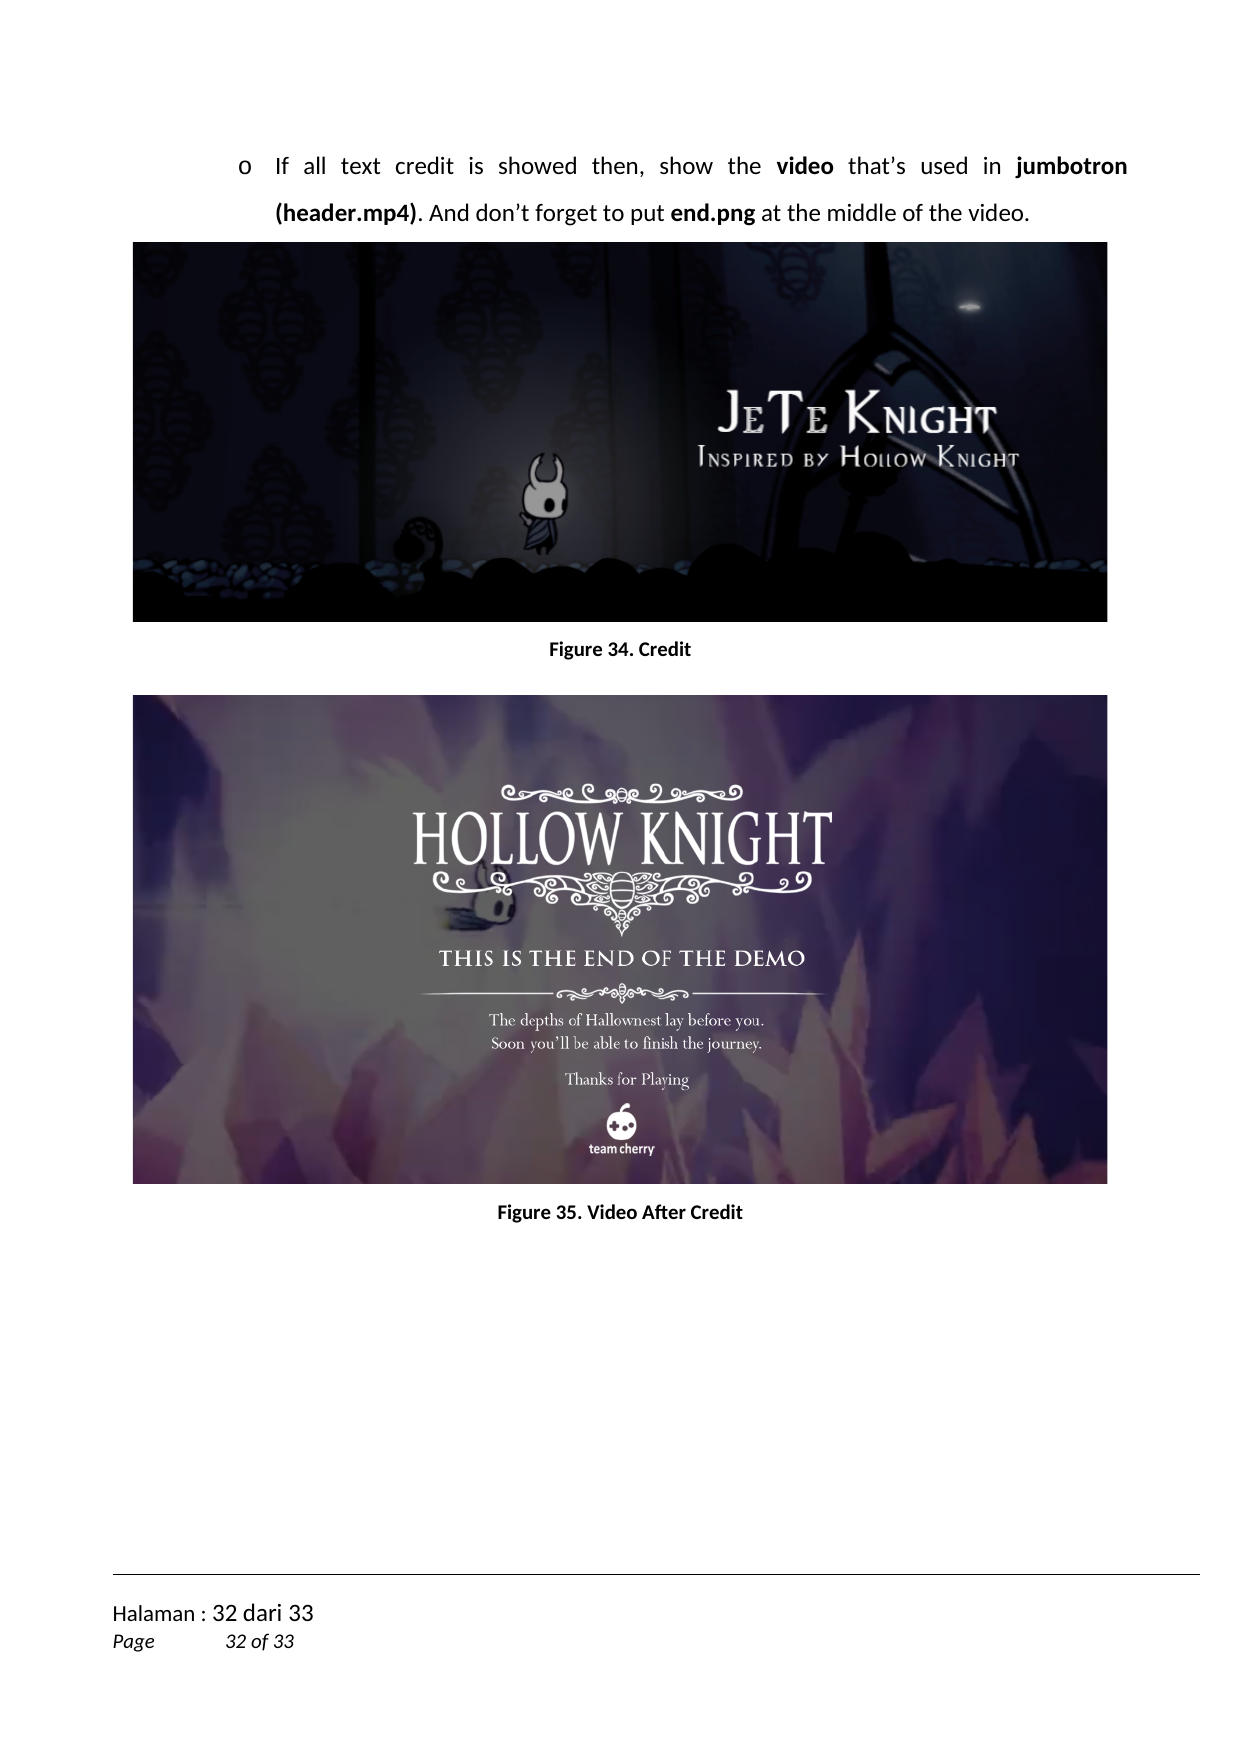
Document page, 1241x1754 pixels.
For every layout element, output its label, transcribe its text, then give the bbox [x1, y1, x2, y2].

picture [132, 695, 1108, 1184]
text Figure 34. Credit [112, 636, 1128, 662]
picture [132, 242, 1108, 622]
text Figure 35. Video After Credit [112, 1199, 1128, 1224]
list If all text credit is showed then, show the video that’s used in jumbotron (header.mp4). And don’t forget to put end.png at the middle of the video. [237, 150, 1128, 227]
